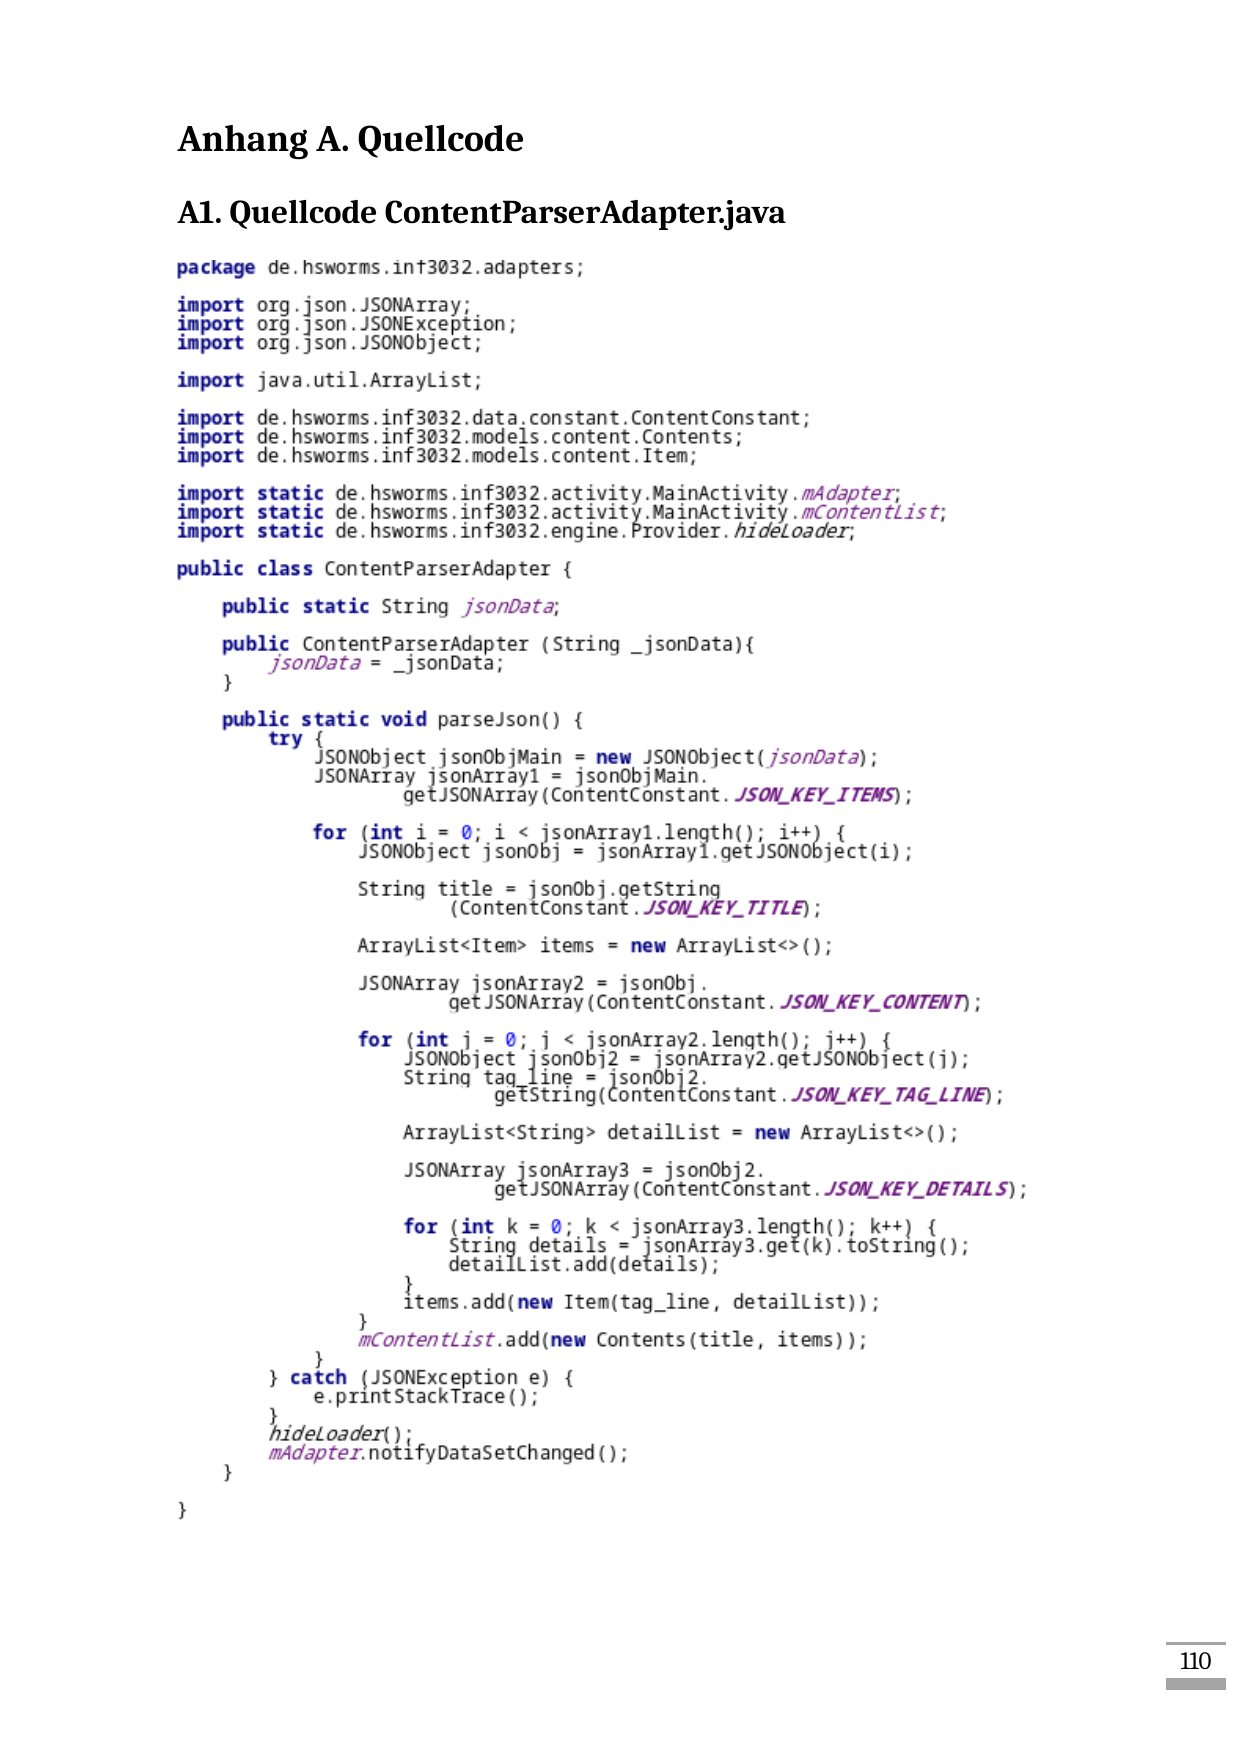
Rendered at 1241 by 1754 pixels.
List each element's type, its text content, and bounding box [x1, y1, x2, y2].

subtitle Anhang A. Quellcode [177, 118, 1152, 161]
subtitle A1. Quellcode ContentParserAdapter.java [177, 193, 1152, 232]
